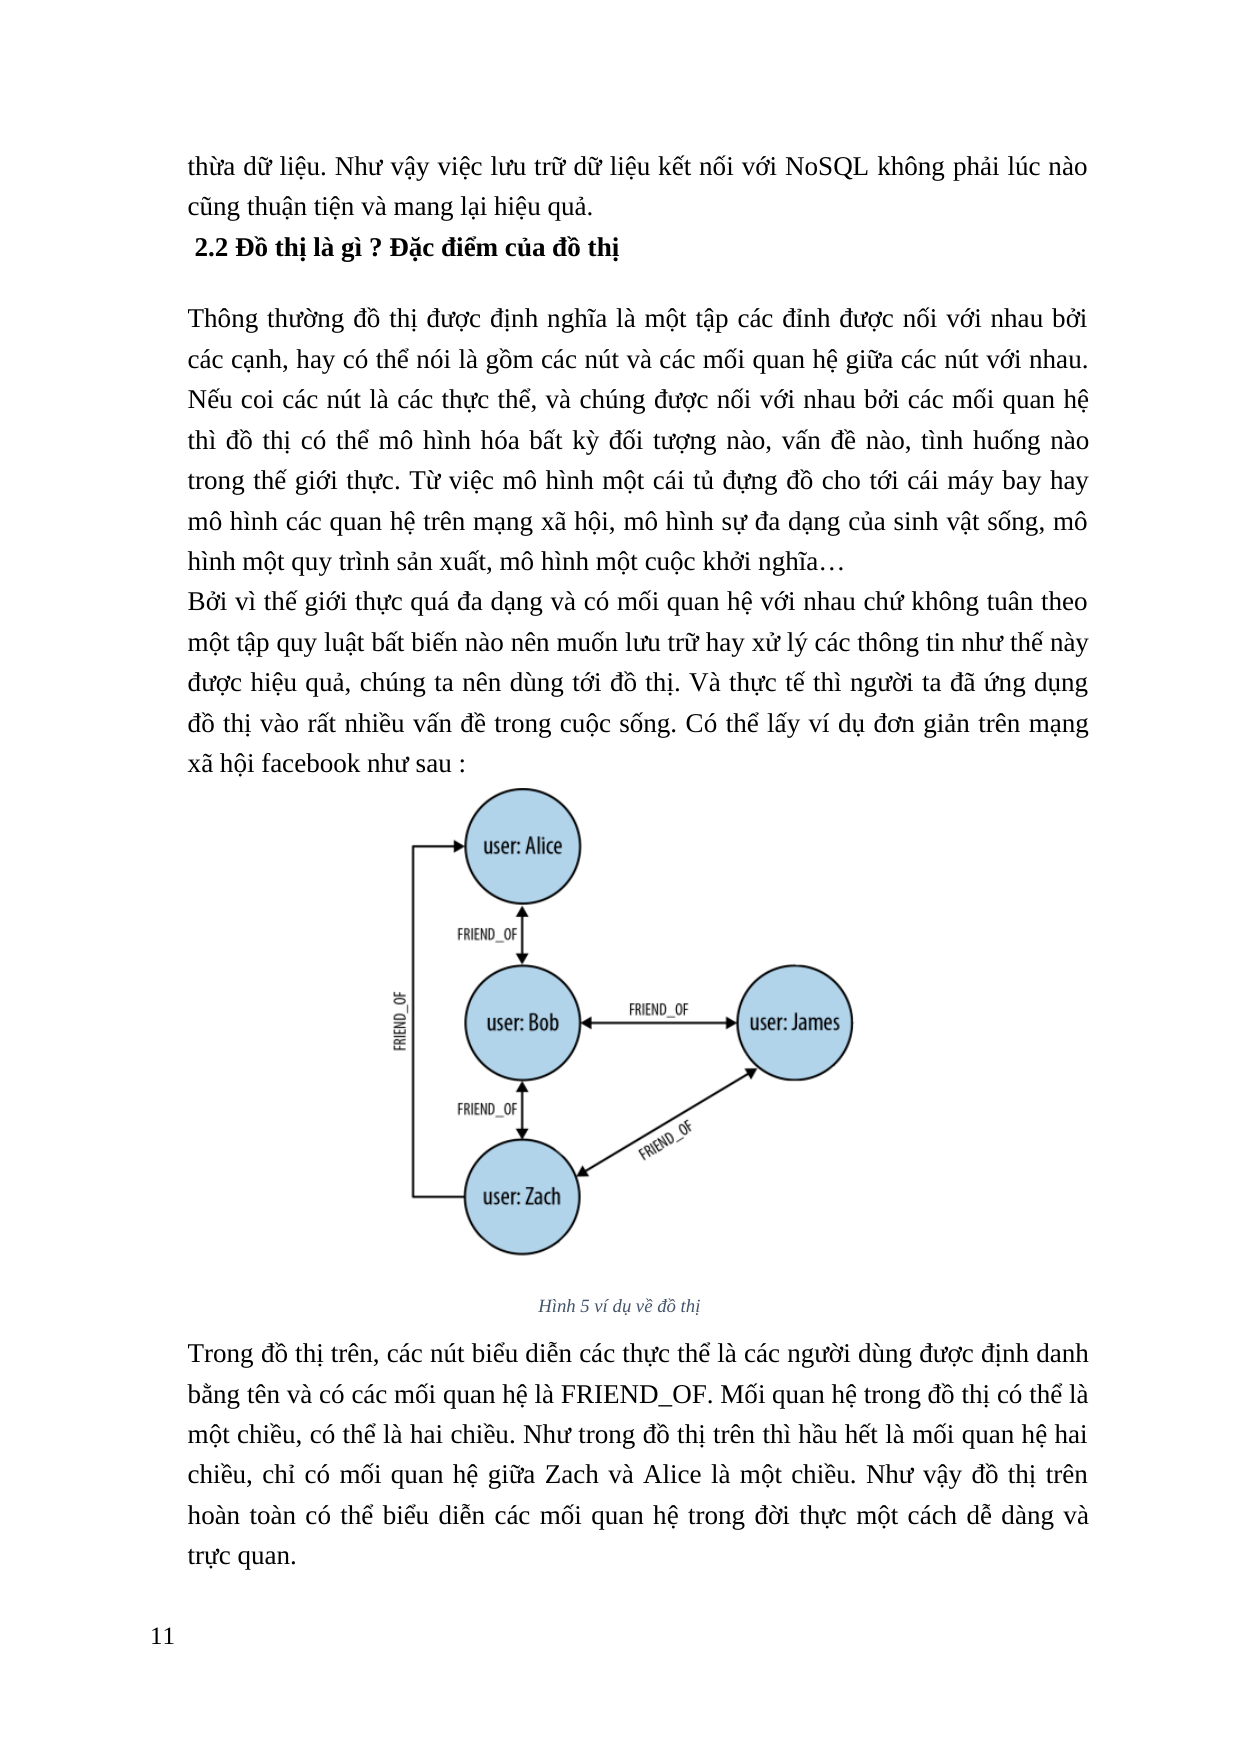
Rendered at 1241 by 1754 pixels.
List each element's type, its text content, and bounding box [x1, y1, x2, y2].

subtitle 2.2 Đồ thị là gì ? Đặc điểm của đồ thị [150, 231, 1090, 262]
text Bởi vì thế giới thực quá đa dạng và có mối quan hệ với nhau chứ không tuân theo một tập quy luật bất biến nào nên muốn lưu trữ hay xử lý các thông tin như thế này được hiệu quả, chúng ta nên dùng tới đồ thị. Và thực tế thì người ta đã ứng dụng đồ thị vào rất nhiều vấn đề trong cuộc sống. Có thể lấy ví dụ đơn giản trên mạng xã hội facebook như sau : [187, 585, 1090, 778]
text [187, 150, 1090, 222]
text Thông thường đồ thị được định nghĩa là một tập các đỉnh được nối với nhau bởi các cạnh, hay có thể nói là gồm các nút và các mối quan hệ giữa các nút với nhau. Nếu coi các nút là các thực thể, và chúng được nối với nhau bởi các mối quan hệ thì đồ thị có thể mô hình hóa bất kỳ đối tượng nào, vấn đề nào, tình huống nào trong thế giới thực. Từ việc mô hình một cái tủ đựng đồ cho tới cái máy bay hay mô hình các quan hệ trên mạng xã hội, mô hình sự đa dạng của sinh vật sống, mô hình một quy trình sản xuất, mô hình một cuộc khởi nghĩa… [187, 302, 1090, 576]
text Trong đồ thị trên, các nút biểu diễn các thực thể là các người dùng được định danh bằng tên và có các mối quan hệ là FRIEND_OF. Mối quan hệ trong đồ thị có thể là một chiều, có thể là hai chiều. Như trong đồ thị trên thì hầu hết là mối quan hệ hai chiều, chỉ có mối quan hệ giữa Zach và Alice là một chiều. Như vậy đồ thị trên hoàn toàn có thể biểu diễn các mối quan hệ trong đời thực một cách dễ dàng và trực quan. [187, 1337, 1090, 1571]
picture [350, 787, 927, 1287]
